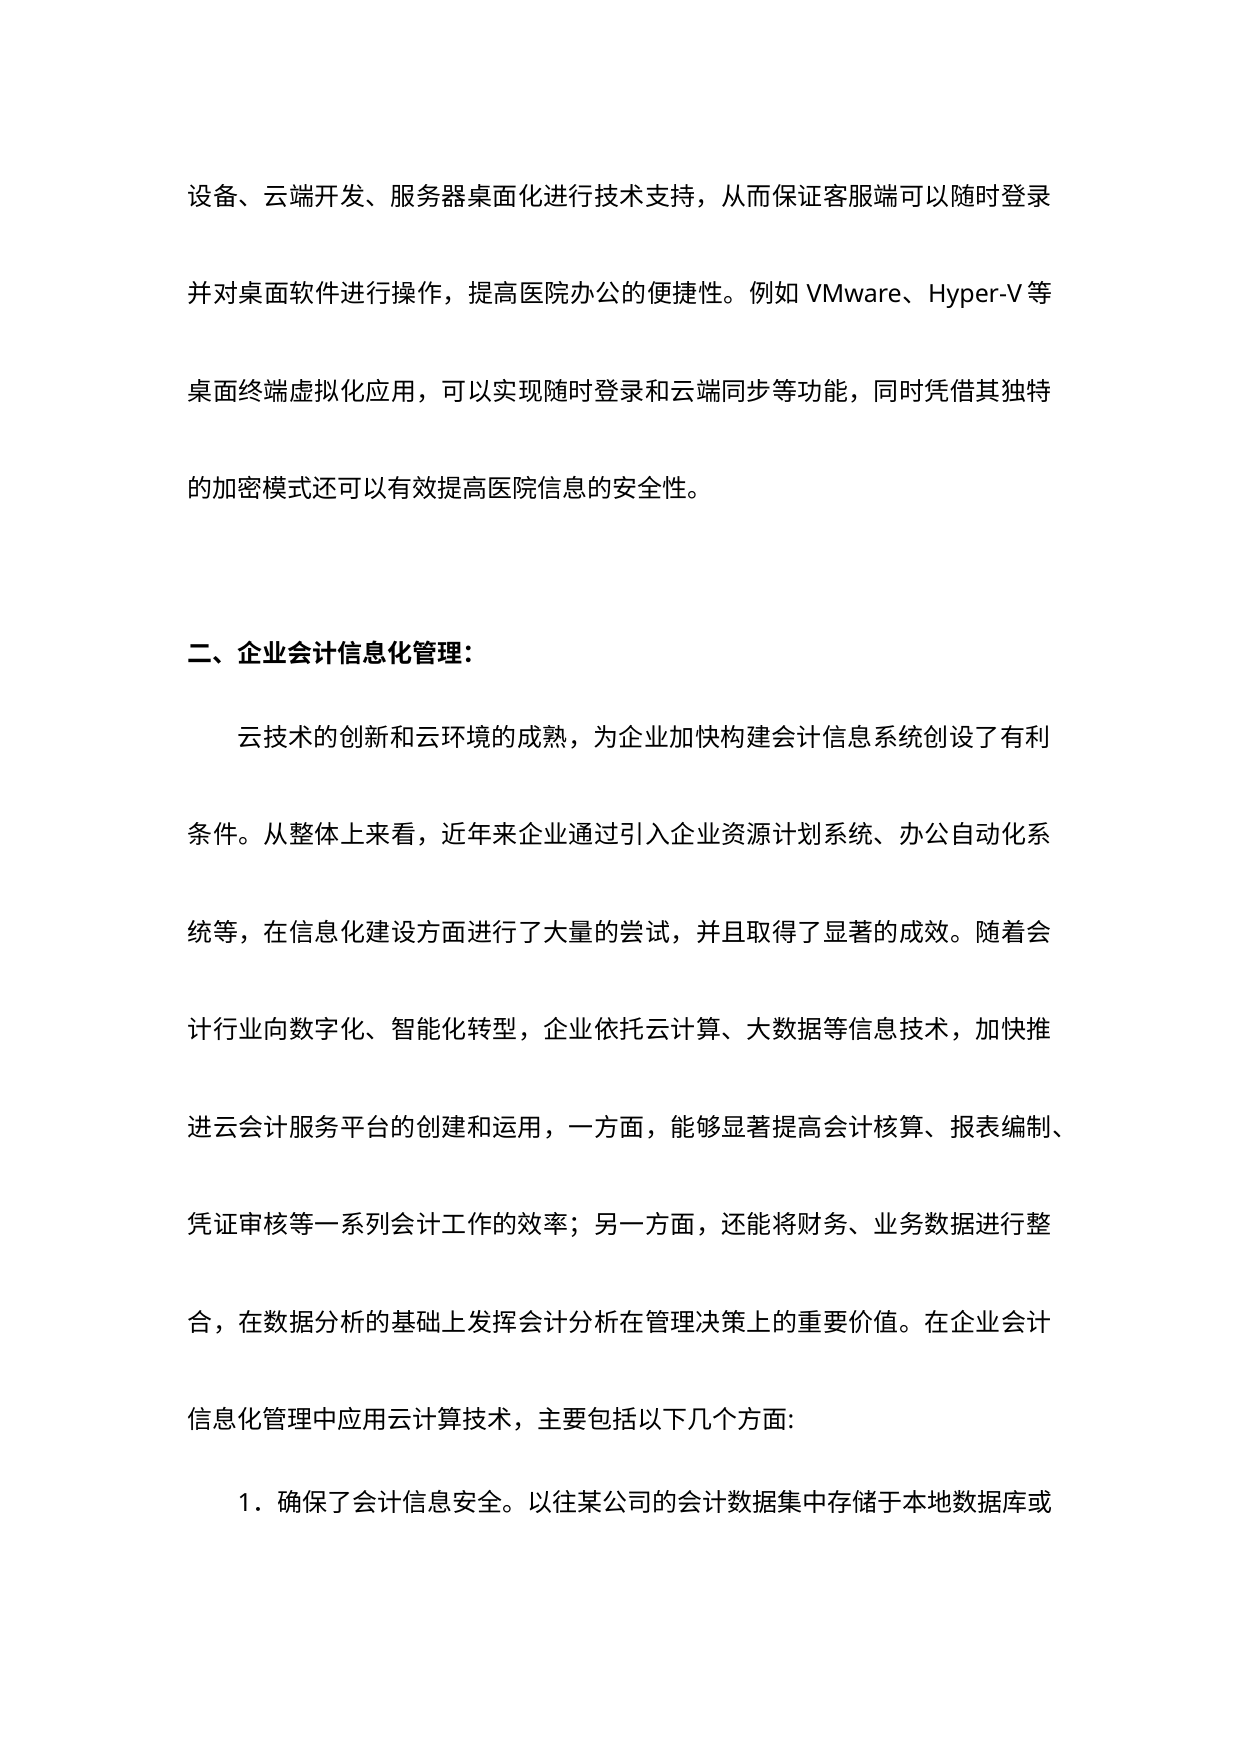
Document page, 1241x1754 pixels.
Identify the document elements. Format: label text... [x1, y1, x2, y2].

text 二、企业会计信息化管理： [187, 619, 1053, 684]
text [187, 1468, 1053, 1533]
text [187, 162, 1053, 519]
text 云技术的创新和云环境的成熟，为企业加快构建会计信息系统创设了有利条件。从整体上来看，近年来企业通过引入企业资源计划系统、办公自动化系统等，在信息化建设方面进行了大量的尝试，并且取得了显著的成效。随着会计行业向数字化、智能化转型，企业依托云计算、大数据等信息技术，加快推进云会计服务平台的创建和运用，一方面，能够显著提高会计核算、报表编制、凭证审核等一系列会计工作的效率；另一方面，还能将财务、业务数据进行整合，在数据分析的基础上发挥会计分析在管理决策上的重要价值。在企业会计信息化管理中应用云计算技术，主要包括以下几个方面: [187, 703, 1053, 1450]
